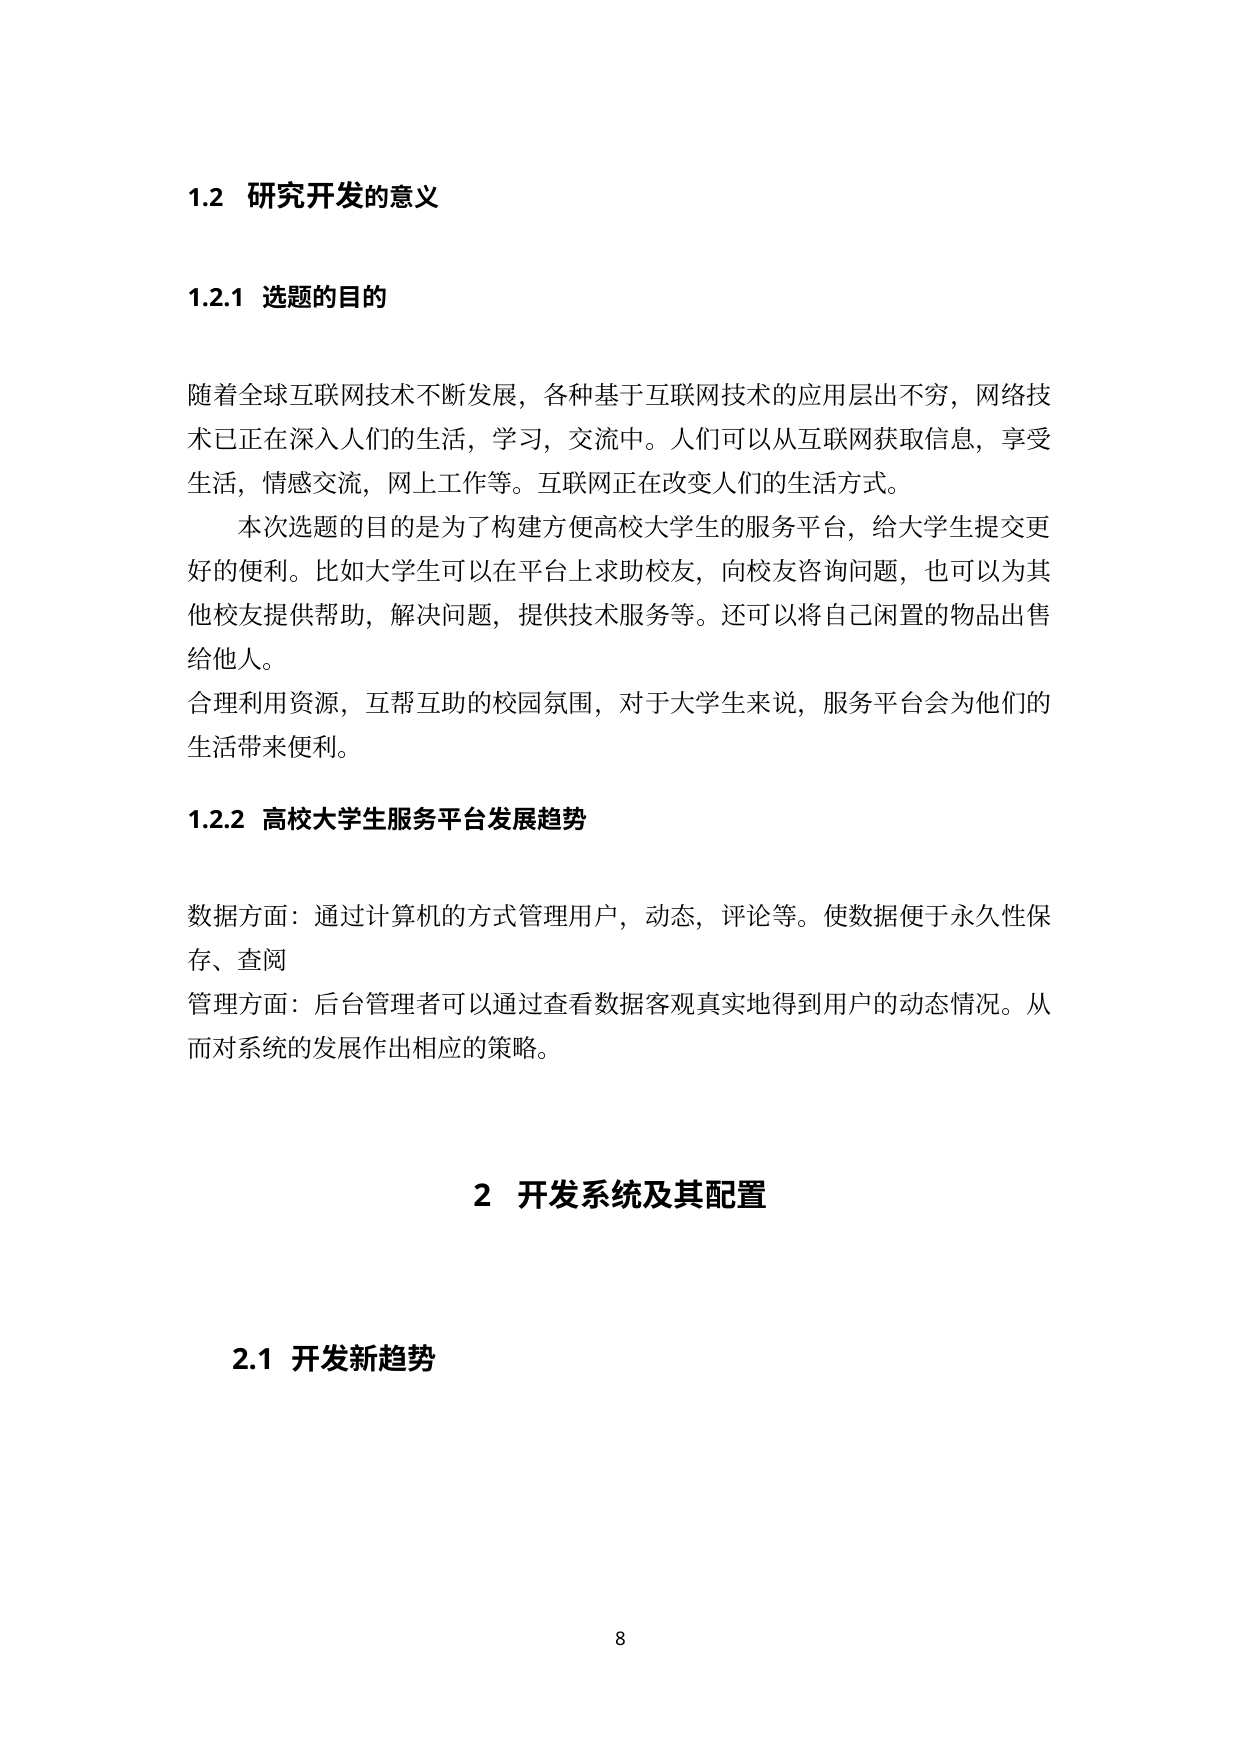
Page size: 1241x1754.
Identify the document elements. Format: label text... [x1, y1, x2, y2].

text 随着全球互联网技术不断发展，各种基于互联网技术的应用层出不穷，网络技术已正在深入人们的生活，学习，交流中。人们可以从互联网获取信息，享受生活，情感交流，网上工作等。互联网正在改变人们的生活方式。 [187, 372, 1053, 504]
text 合理利用资源，互帮互助的校园氛围，对于大学生来说，服务平台会为他们的生活带来便利。 [187, 680, 1053, 768]
text 数据方面：通过计算机的方式管理用户，动态，评论等。使数据便于永久性保存、查阅 [187, 893, 1053, 981]
text 管理方面：后台管理者可以通过查看数据客观真实地得到用户的动态情况。从而对系统的发展作出相应的策略。 [187, 981, 1053, 1069]
subtitle 开发新趋势 [232, 1335, 1053, 1379]
subtitle 选题的目的 [187, 274, 1053, 318]
subtitle 研究开发的意义 [187, 172, 1053, 216]
subtitle 高校大学生服务平台发展趋势 [187, 795, 1053, 839]
text 本次选题的目的是为了构建方便高校大学生的服务平台，给大学生提交更好的便利。比如大学生可以在平台上求助校友，向校友咨询问题，也可以为其他校友提供帮助，解决问题，提供技术服务等。还可以将自己闲置的物品出售给他人。 [187, 504, 1053, 680]
subtitle 开发系统及其配置 [187, 1148, 1053, 1237]
